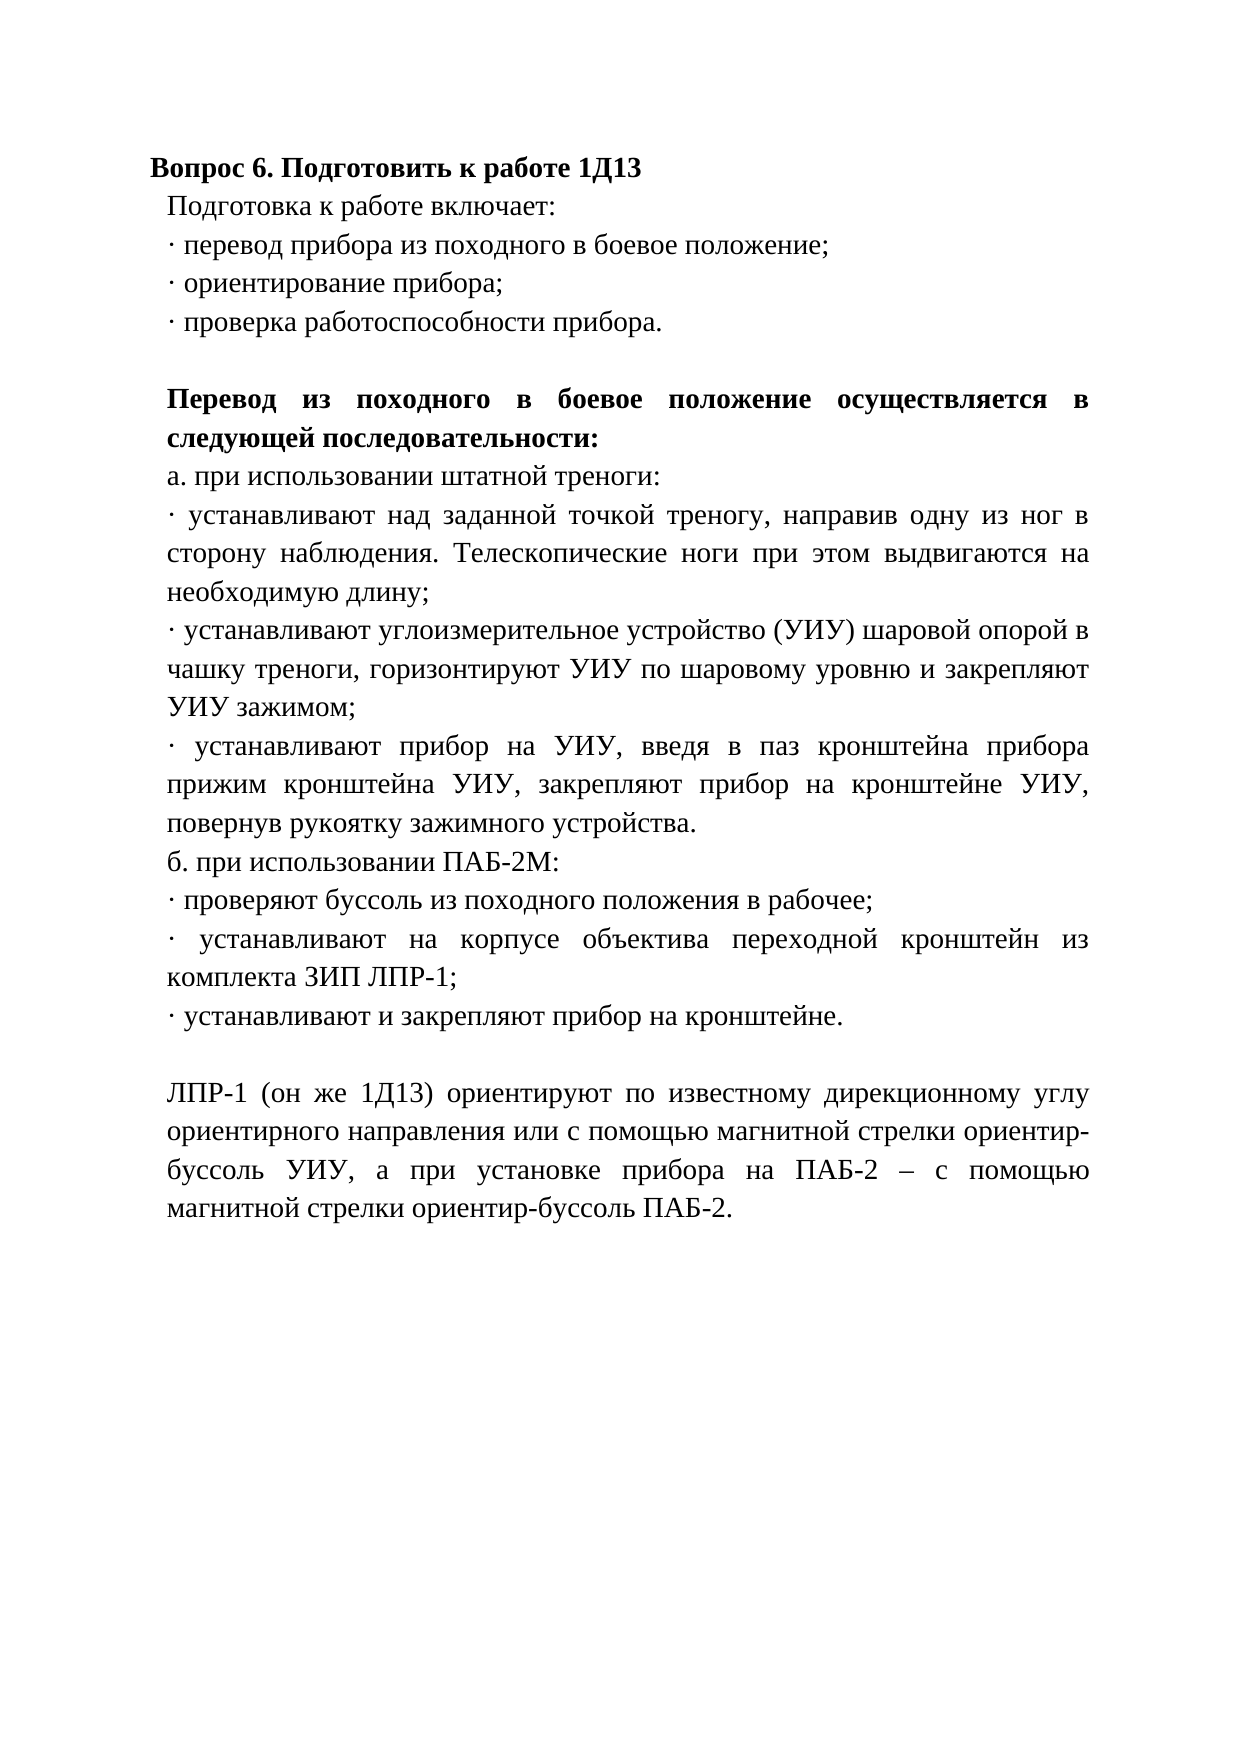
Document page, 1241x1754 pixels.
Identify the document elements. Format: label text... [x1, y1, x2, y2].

text · устанавливают прибор на УИУ, введя в паз кронштейна прибора прижим кронштейна УИУ, закрепляют прибор на кронштейне УИУ, повернув рукоятку зажимного устройства. [167, 728, 1090, 839]
subtitle Вопрос 6. Подготовить к работе 1Д13 [150, 150, 1090, 183]
text · устанавливают над заданной точкой треногу, направив одну из ног в сторону наблюдения. Телескопические ноги при этом выдвигаются на необходимую длину; [167, 497, 1090, 607]
text Перевод из походного в боевое положение осуществляется в следующей последовательности: [167, 381, 1090, 453]
text · проверяют буссоль из походного положения в рабочее; [167, 882, 1090, 916]
text · ориентирование прибора; [167, 266, 1090, 299]
text б. при использовании ПАБ-2М: [167, 844, 1090, 877]
text а. при использовании штатной треноги: [167, 458, 1090, 492]
text · устанавливают углоизмерительное устройство (УИУ) шаровой опорой в чашку треноги, горизонтируют УИУ по шаровому уровню и закрепляют УИУ зажимом; [167, 612, 1090, 723]
text · устанавливают и закрепляют прибор на кронштейне. [167, 998, 1090, 1031]
text · устанавливают на корпусе объектива переходной кронштейн из комплекта ЗИП ЛПР-1; [167, 921, 1090, 993]
text Подготовка к работе включает: [167, 188, 1090, 222]
text · проверка работоспособности прибора. [167, 304, 1090, 338]
text ЛПР-1 (он же 1Д13) ориентируют по известному дирекционному углу ориентирного направления или с помощью магнитной стрелки ориентир-буссоль УИУ, а при установке прибора на ПАБ-2 – с помощью магнитной стрелки ориентир-буссоль ПАБ-2. [167, 1186, 1090, 1224]
text · перевод прибора из походного в боевое положение; [167, 227, 1090, 261]
